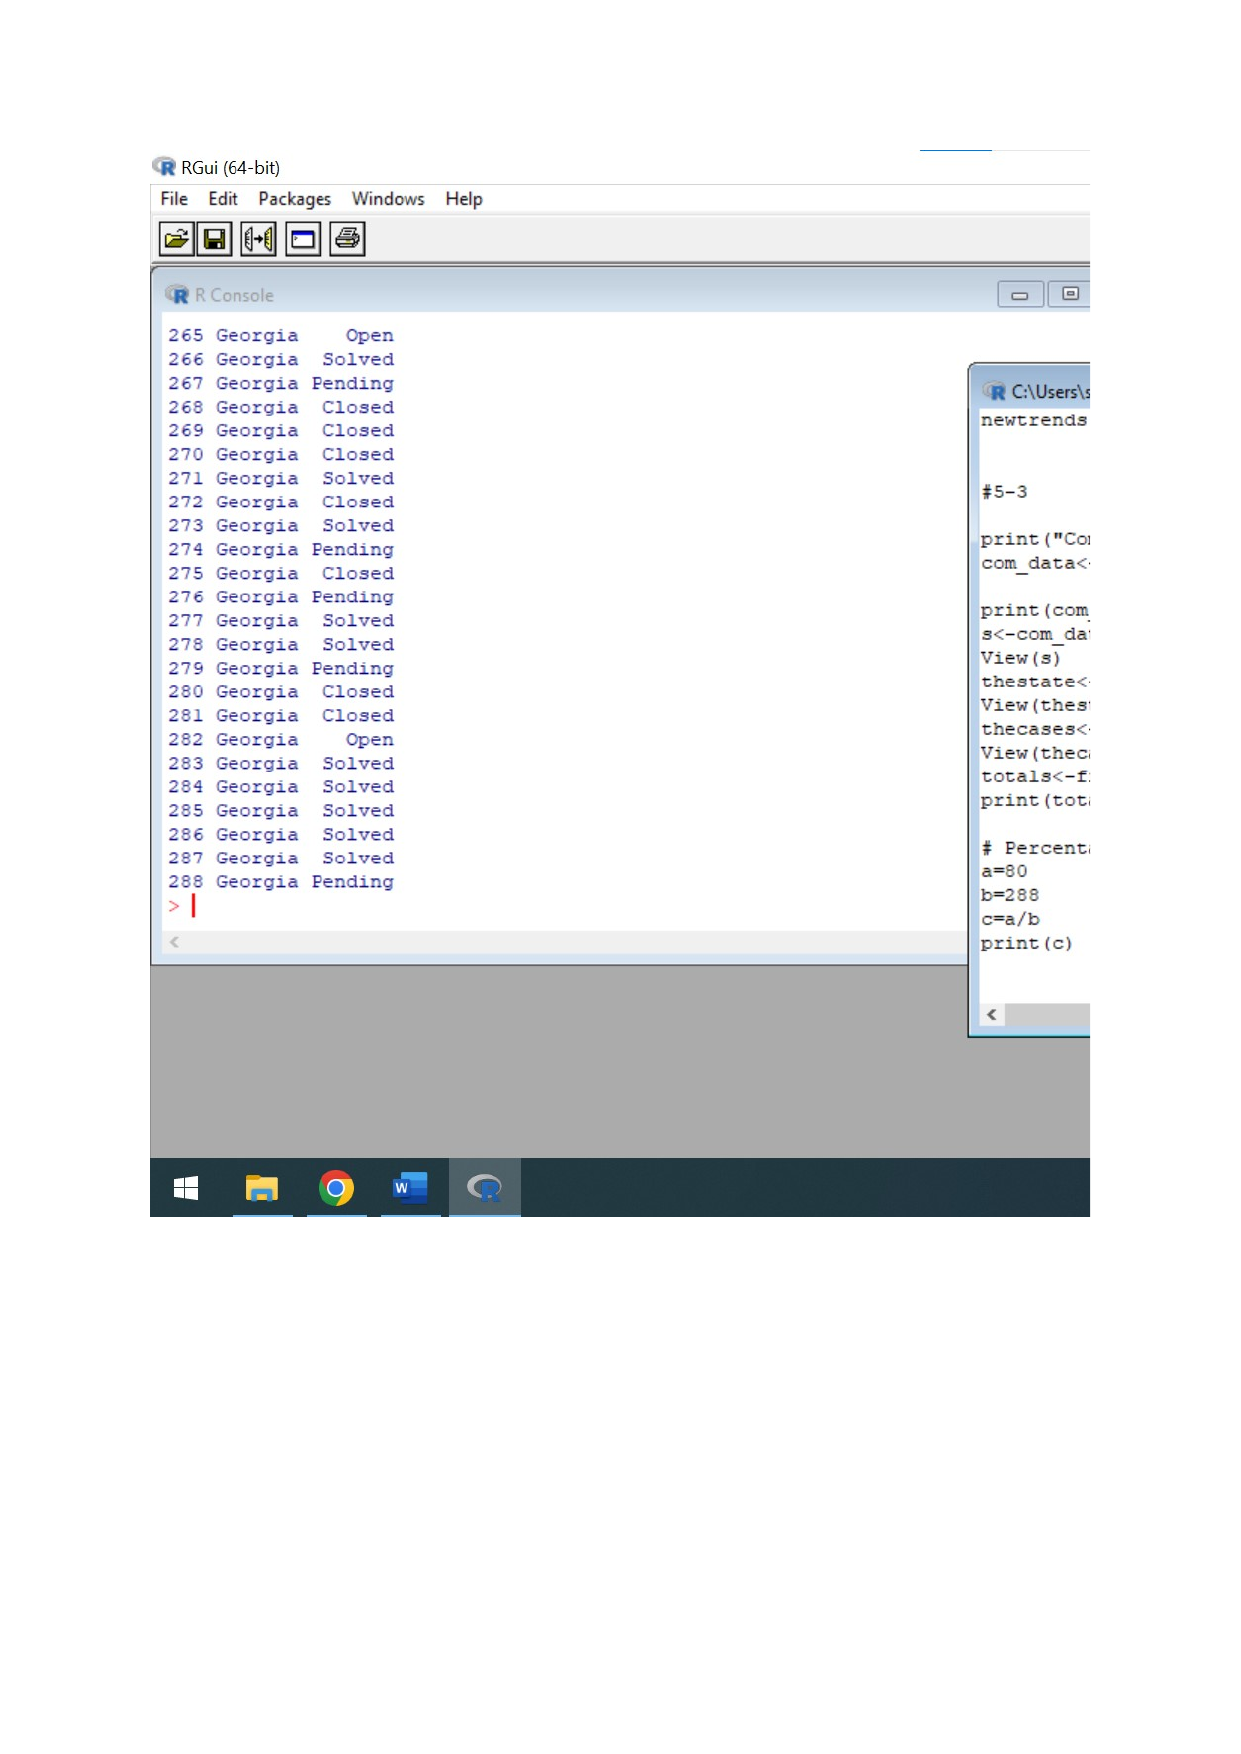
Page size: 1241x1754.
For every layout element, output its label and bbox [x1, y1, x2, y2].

picture [150, 150, 1091, 1217]
